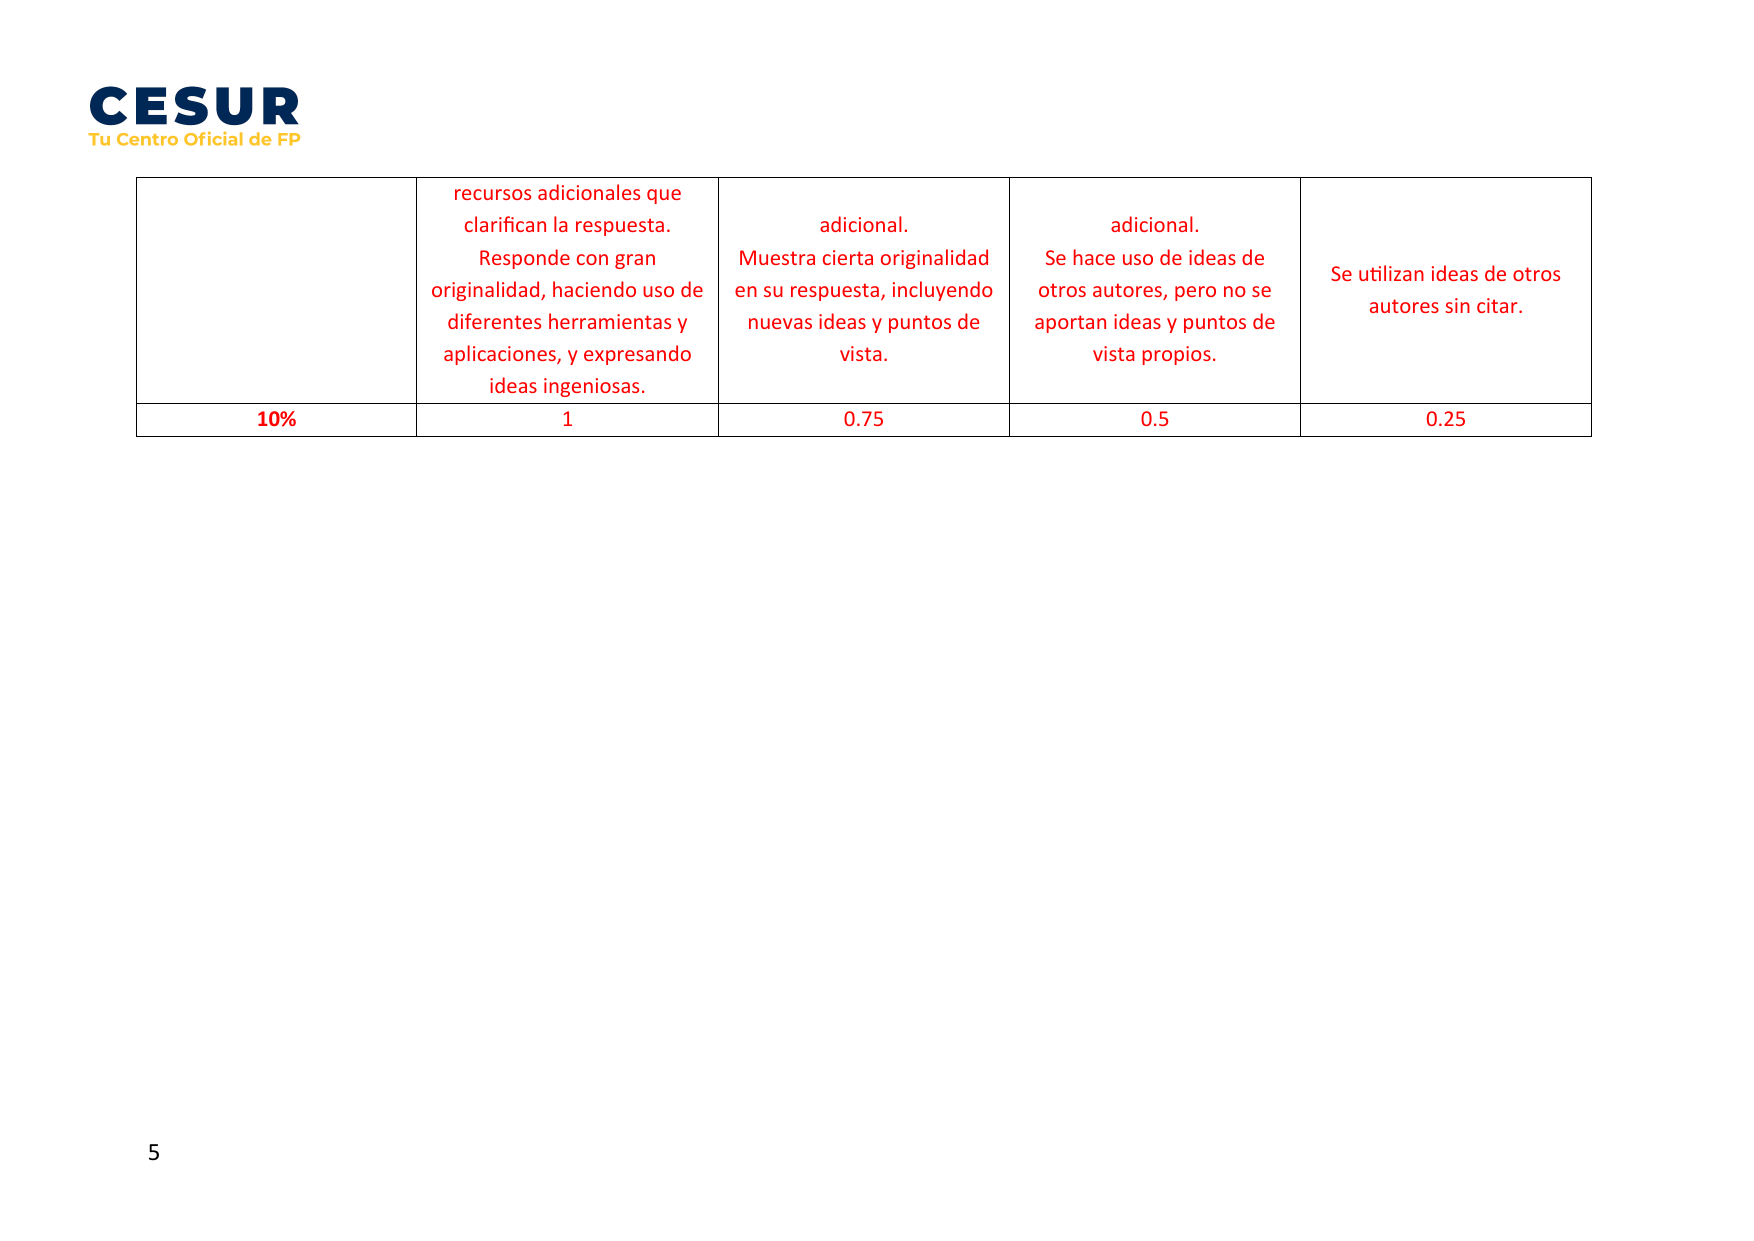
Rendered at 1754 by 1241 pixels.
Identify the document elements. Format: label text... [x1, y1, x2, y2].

picture [0, 27, 1211, 1241]
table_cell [719, 178, 1009, 403]
table_cell 0.5 [1010, 404, 1300, 436]
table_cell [1301, 178, 1591, 403]
table_cell 0.25 [1301, 404, 1591, 436]
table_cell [137, 178, 416, 403]
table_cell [417, 178, 718, 403]
table_cell 10% [137, 404, 416, 436]
table_cell 1 [417, 404, 718, 436]
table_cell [1010, 178, 1300, 403]
table_cell 0.75 [719, 404, 1009, 436]
